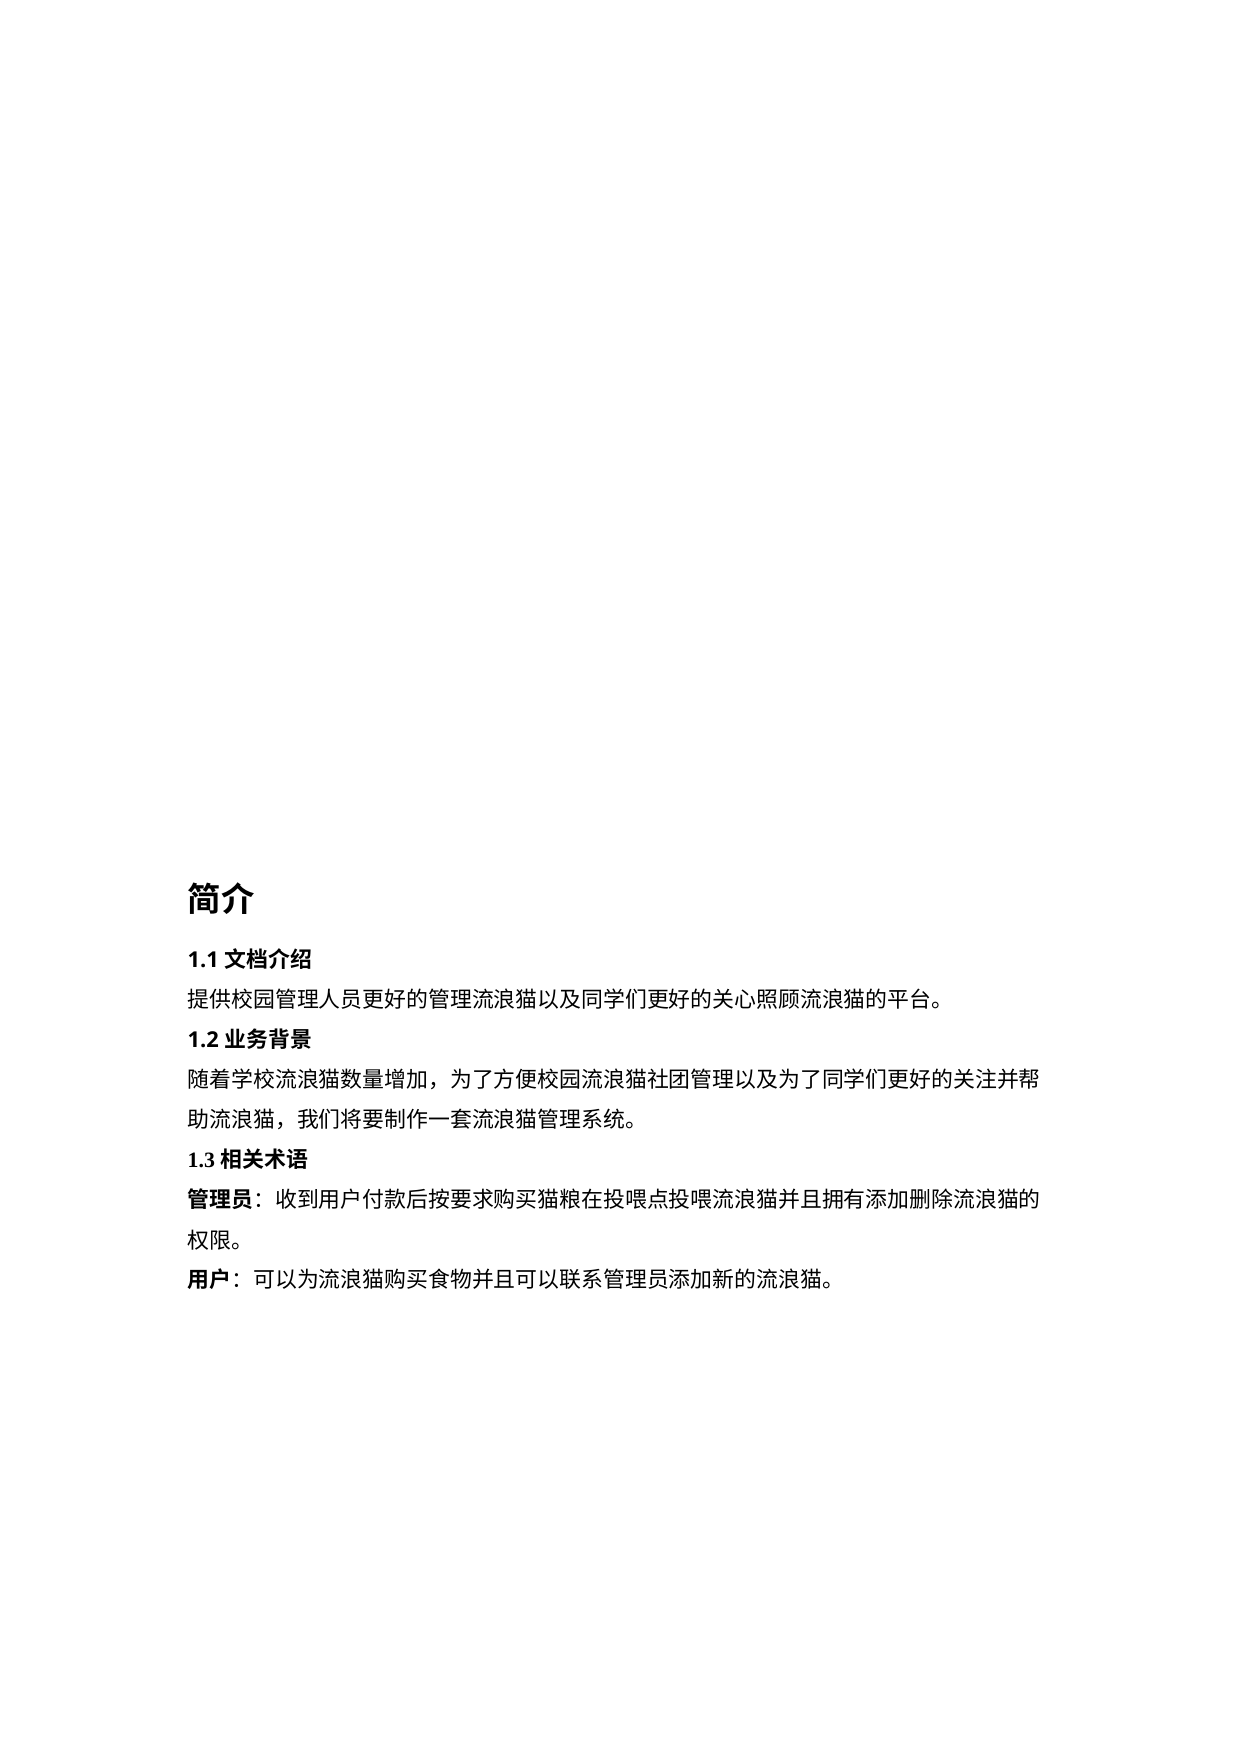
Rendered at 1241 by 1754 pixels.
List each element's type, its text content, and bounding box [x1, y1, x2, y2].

text 管理员：收到用户付款后按要求购买猫粮在投喂点投喂流浪猫并且拥有添加删除流浪猫的权限。 [187, 1183, 1053, 1256]
text 1.2 业务背景 [187, 1022, 1053, 1055]
list 文档介绍 [187, 942, 1053, 975]
text 随着学校流浪猫数量增加，为了方便校园流浪猫社团管理以及为了同学们更好的关注并帮助流浪猫，我们将要制作一套流浪猫管理系统。 [187, 1062, 1053, 1135]
text 简介 [187, 866, 1053, 931]
text 1.3 相关术语 [187, 1143, 1053, 1175]
text 用户：可以为流浪猫购买食物并且可以联系管理员添加新的流浪猫。 [187, 1263, 1053, 1296]
text 提供校园管理人员更好的管理流浪猫以及同学们更好的关心照顾流浪猫的平台。 [187, 982, 1053, 1015]
